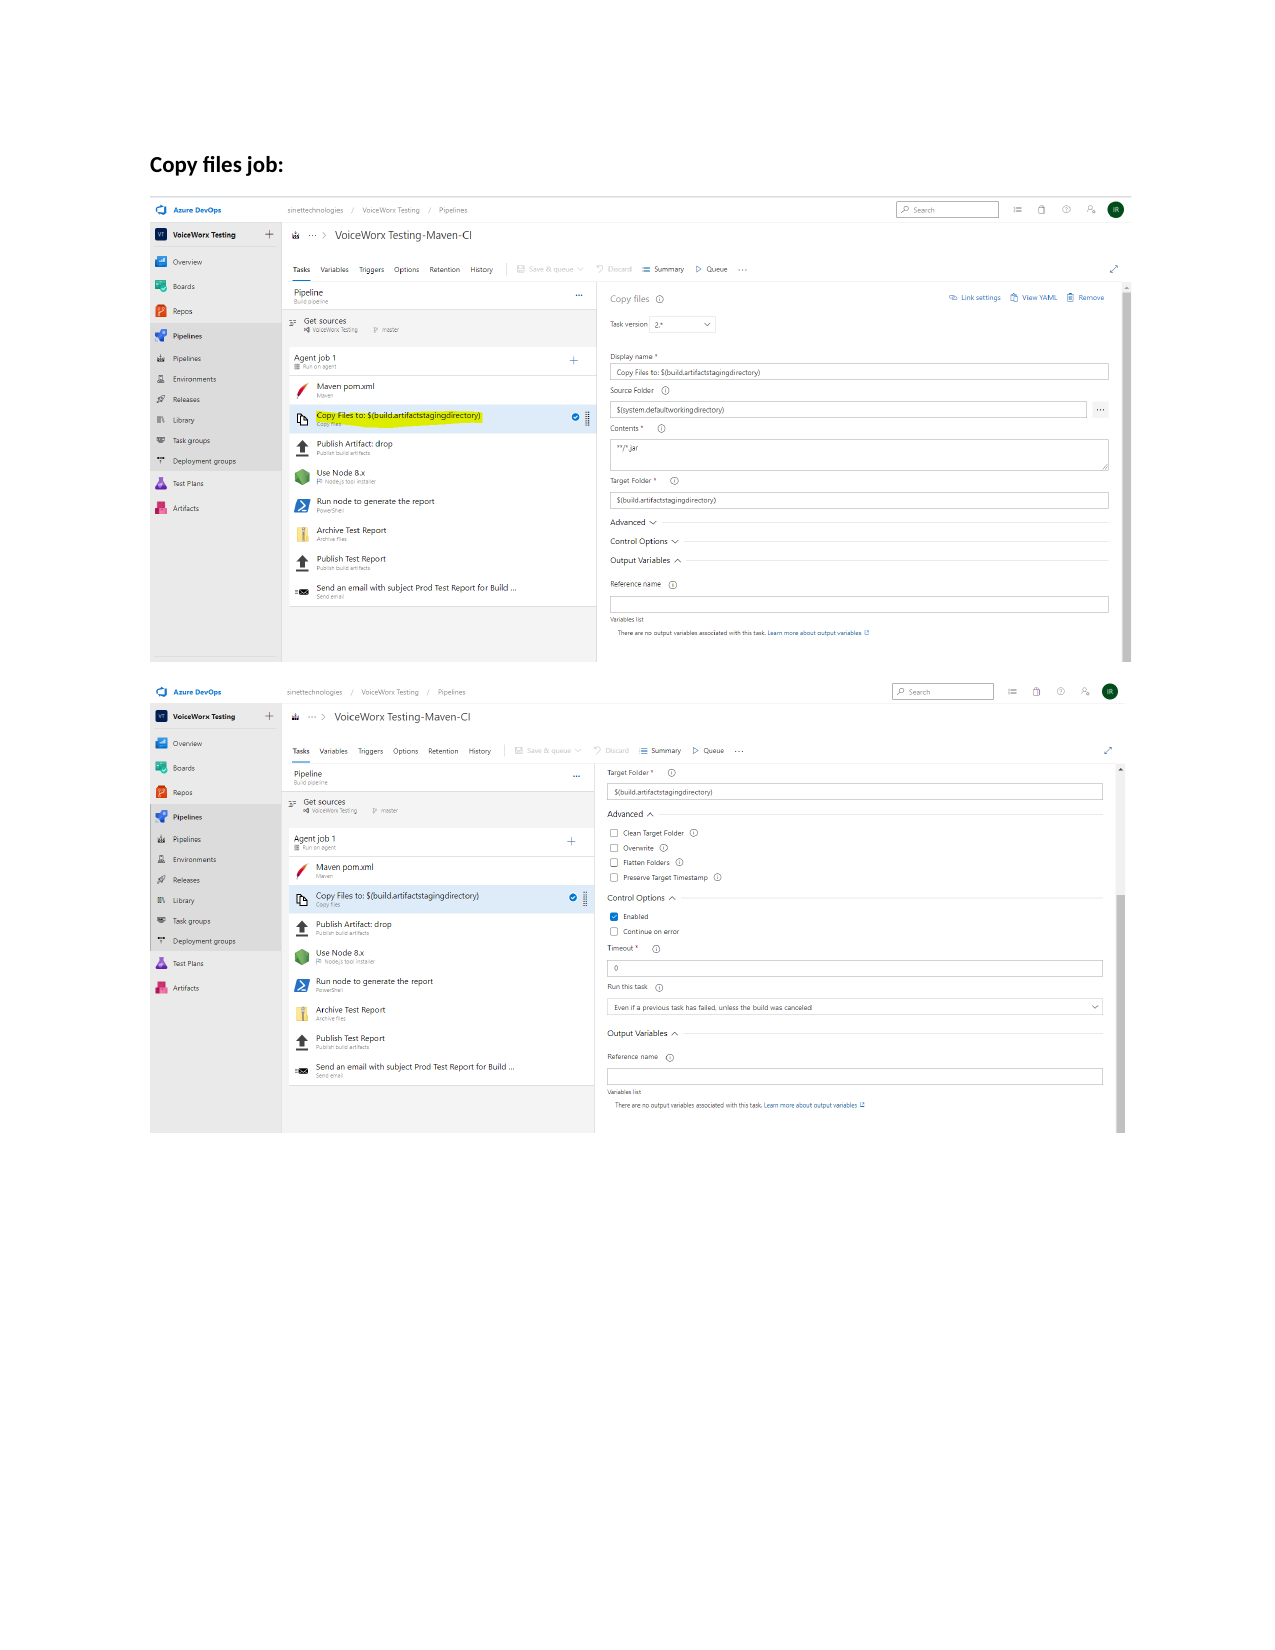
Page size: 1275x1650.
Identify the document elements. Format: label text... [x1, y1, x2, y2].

text Copy files job: [150, 150, 1125, 178]
picture [150, 680, 1125, 1133]
picture [150, 196, 1132, 662]
